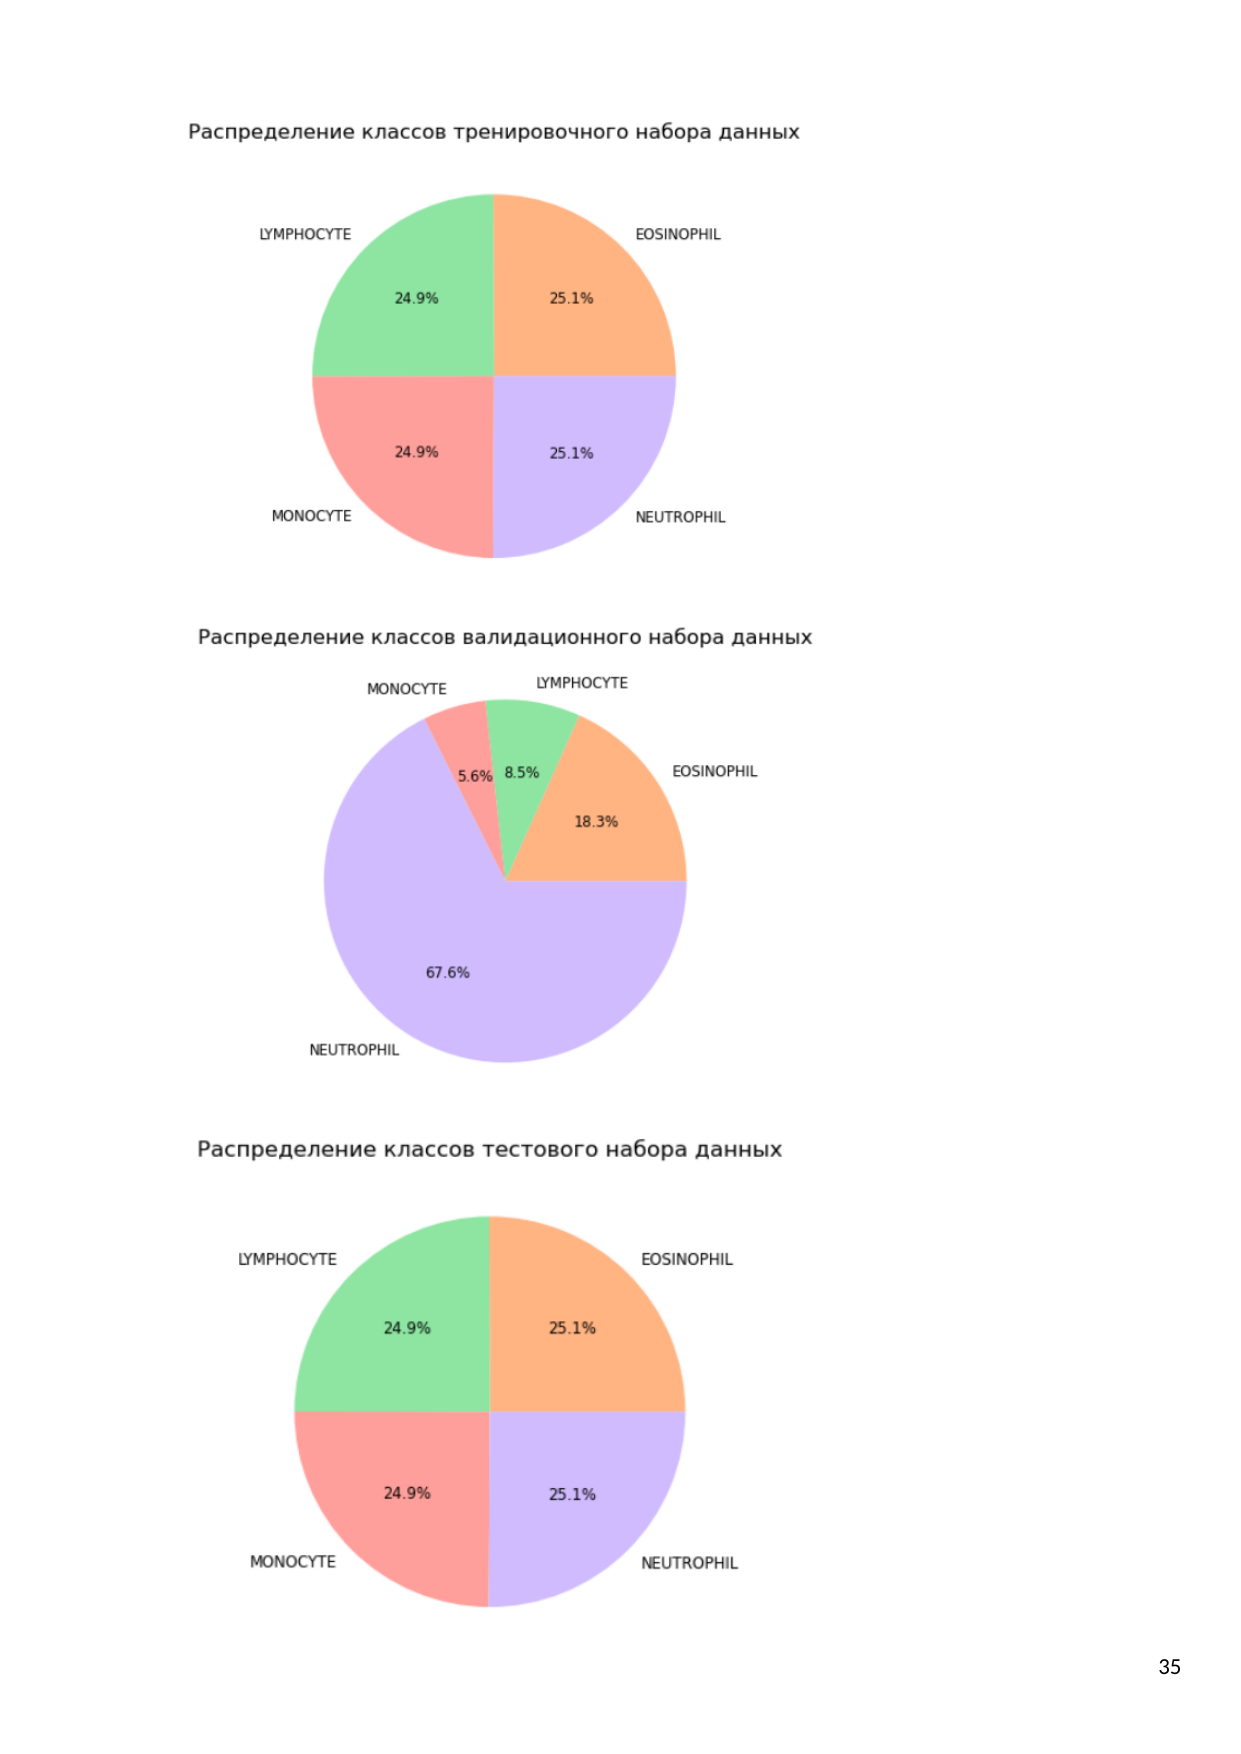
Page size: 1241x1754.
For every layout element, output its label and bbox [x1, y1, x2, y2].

picture [177, 118, 829, 606]
picture [177, 619, 878, 1118]
picture [177, 1131, 850, 1628]
